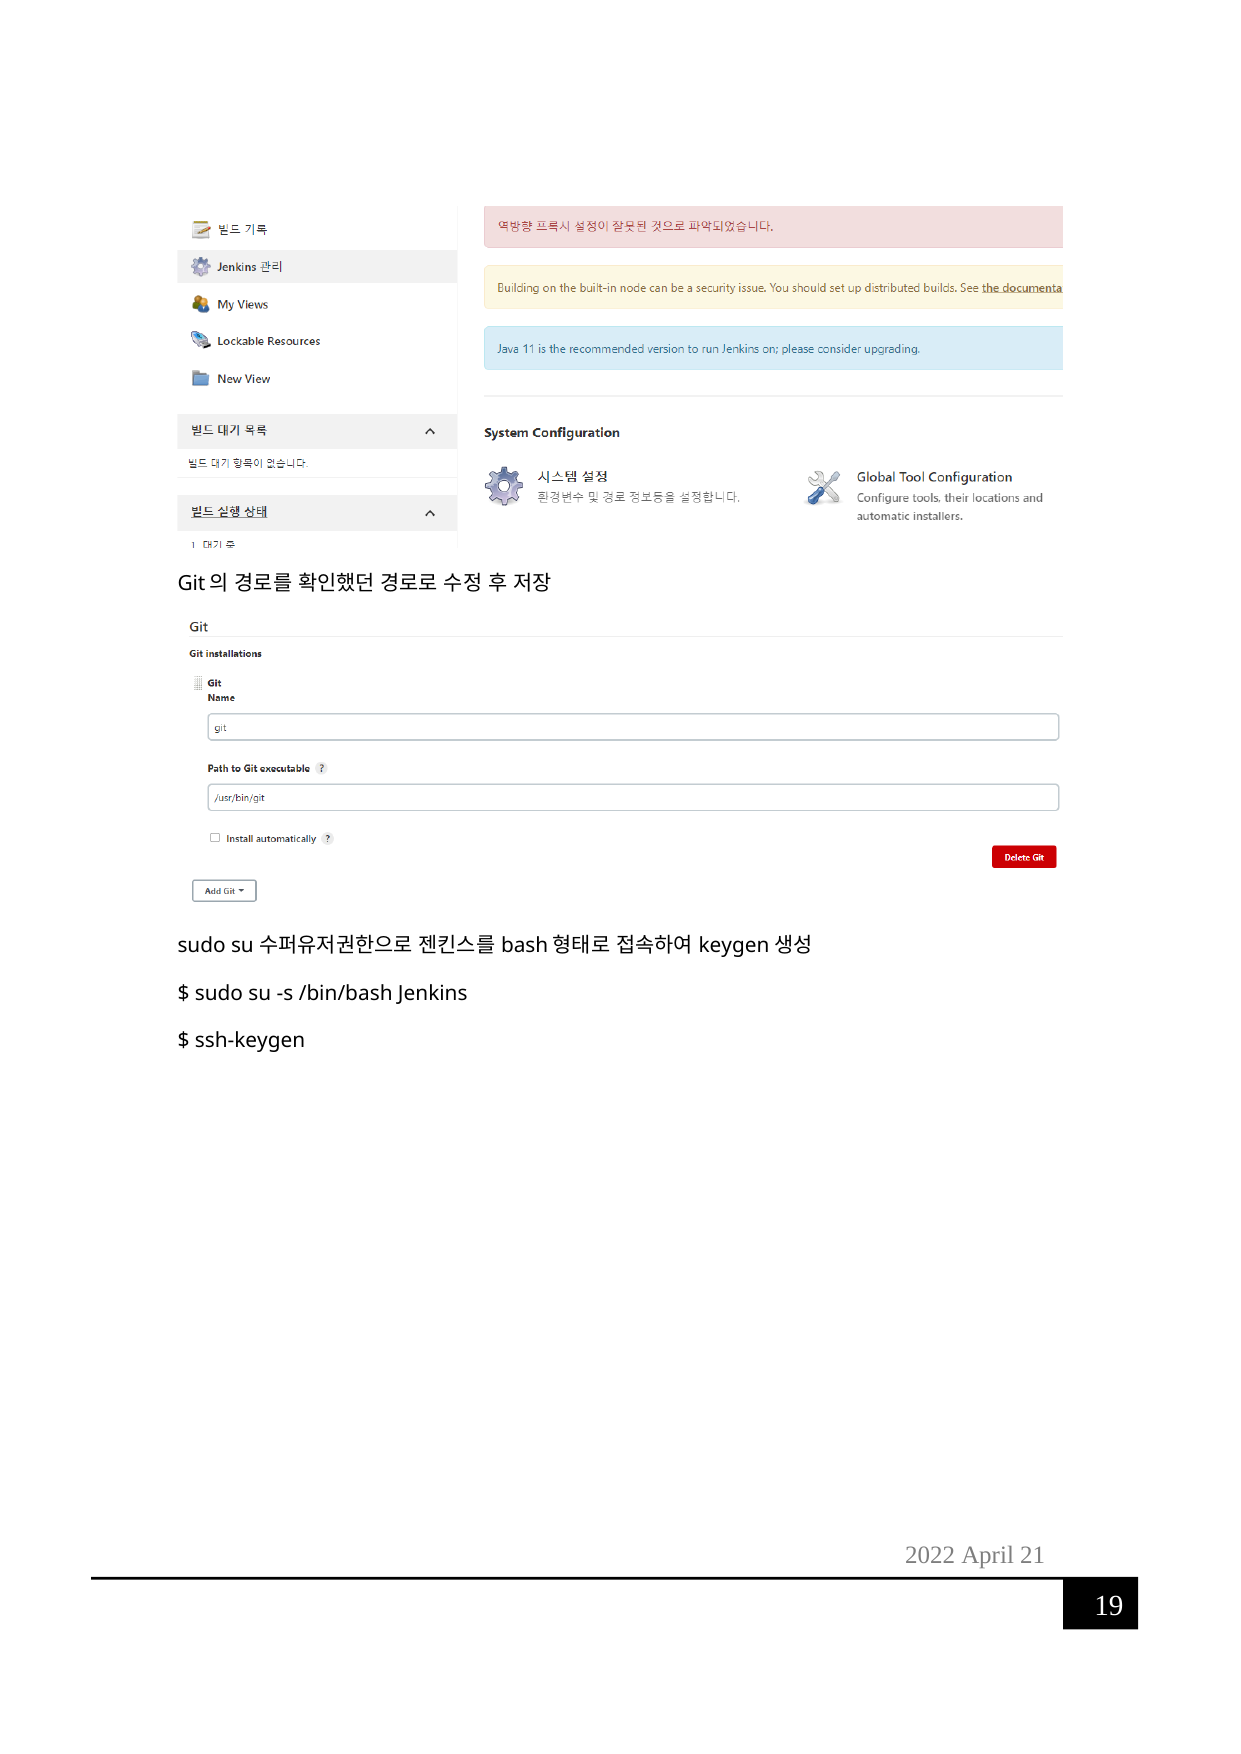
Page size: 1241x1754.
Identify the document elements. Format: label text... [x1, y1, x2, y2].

picture [177, 206, 1063, 548]
text $ ssh-keygen [177, 1025, 1063, 1053]
picture [177, 615, 1063, 910]
text Git의 경로를 확인했던 경로로 수정 후 저장 [177, 566, 1063, 597]
text $ sudo su -s /bin/bash Jenkins [177, 978, 1063, 1006]
text sudo su 수퍼유저권한으로 젠킨스를 bash형태로 접속하여 keygen 생성 [177, 928, 1063, 959]
